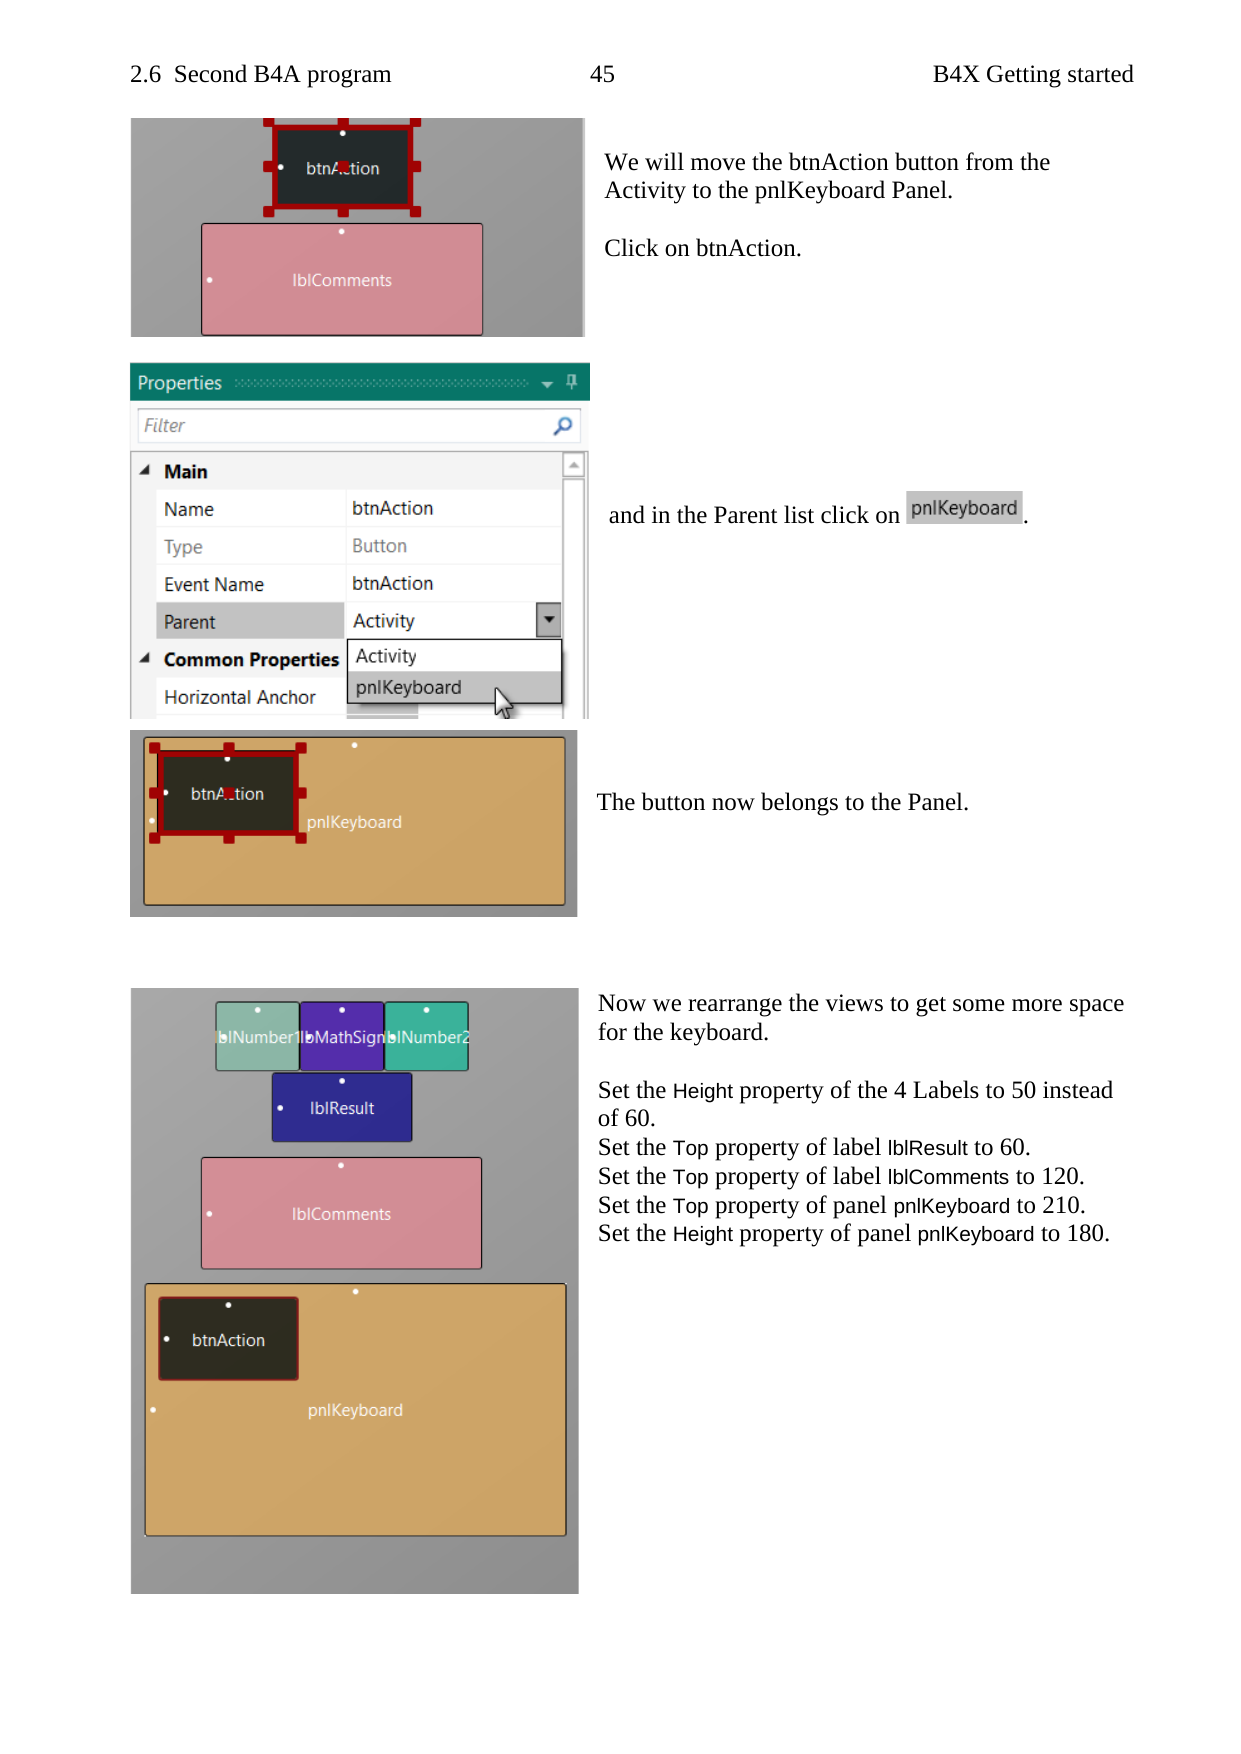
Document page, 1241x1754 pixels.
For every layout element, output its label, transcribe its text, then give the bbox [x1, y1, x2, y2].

picture [906, 491, 1023, 524]
picture [129, 362, 590, 719]
picture [130, 730, 578, 917]
picture [130, 118, 586, 337]
text We will move the btnAction button from the Activity to the pnlKeyboard Panel. [586, 147, 1134, 204]
text Set the Top property of l lblComments to 120. [579, 1161, 1134, 1190]
text Set the Height property of the 4 ls to 50 instead of 60. [579, 1075, 1134, 1132]
text Set the Top property of panel pnlKeyboard to 210. [579, 1190, 1134, 1218]
text Now we rearrange the views to get some more space for the keyboard. [579, 988, 1134, 1046]
text Set the Height property of panel pnlKeyboard to 180. [579, 1218, 1134, 1247]
text The button now belongs to the Panel. [578, 787, 1134, 816]
picture [130, 988, 579, 1594]
text Click on btnAction. [586, 233, 1134, 262]
text Set the Top property of l lblResult to 60. [579, 1132, 1134, 1161]
text and in the Parent list click on . [590, 492, 1134, 528]
